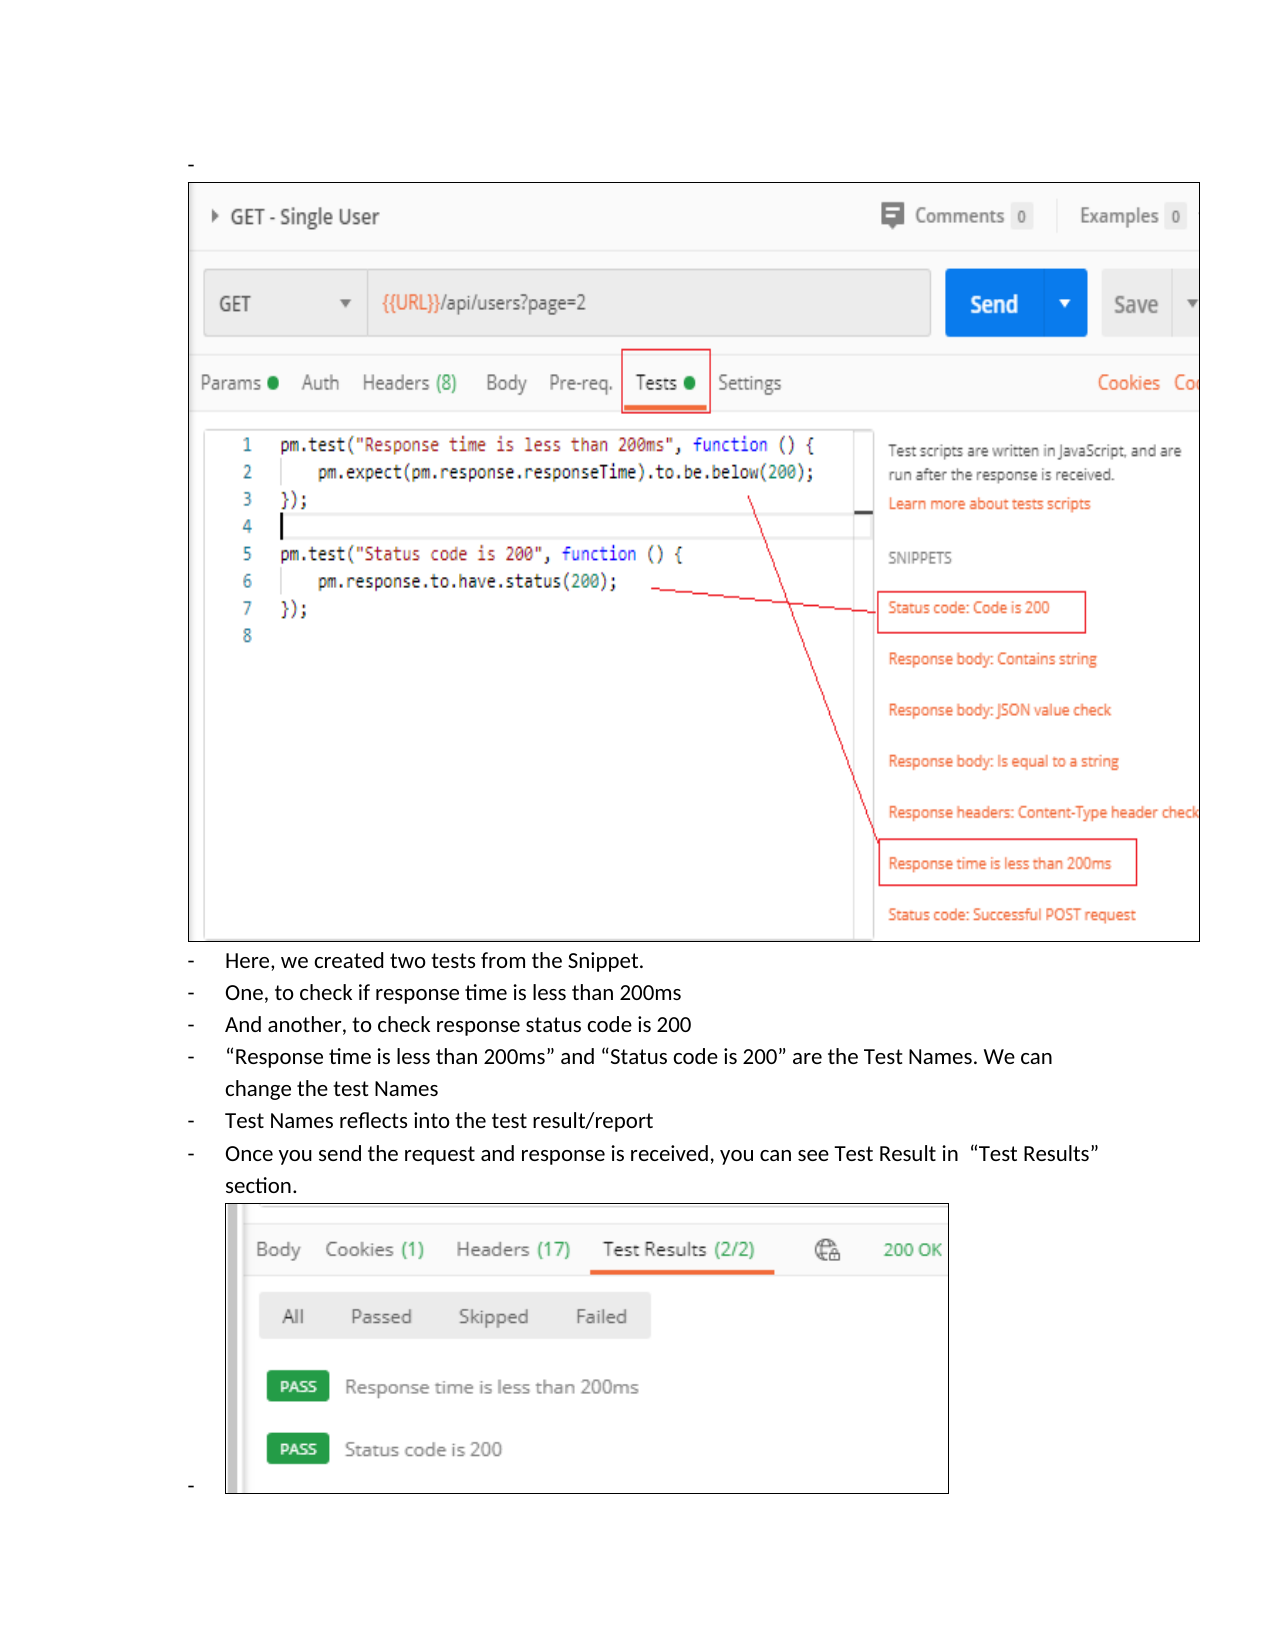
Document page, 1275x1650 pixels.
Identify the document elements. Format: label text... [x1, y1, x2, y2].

picture [189, 183, 1199, 941]
list Test Names reflects into the test result/report [187, 1107, 1125, 1135]
list “Response time is less than 200ms” and “Status code is 200” are the Test Names. We can change the test Names [187, 1042, 1125, 1102]
picture [226, 1204, 948, 1493]
list Here, we created two tests from the Snippet. [187, 946, 1125, 974]
list One, to check if response time is less than 200ms [187, 978, 1125, 1006]
list Once you send the request and response is received, you can see Test Result in “Test Results” section. [187, 1139, 1125, 1199]
list And another, to check response status code is 200 [187, 1010, 1125, 1038]
